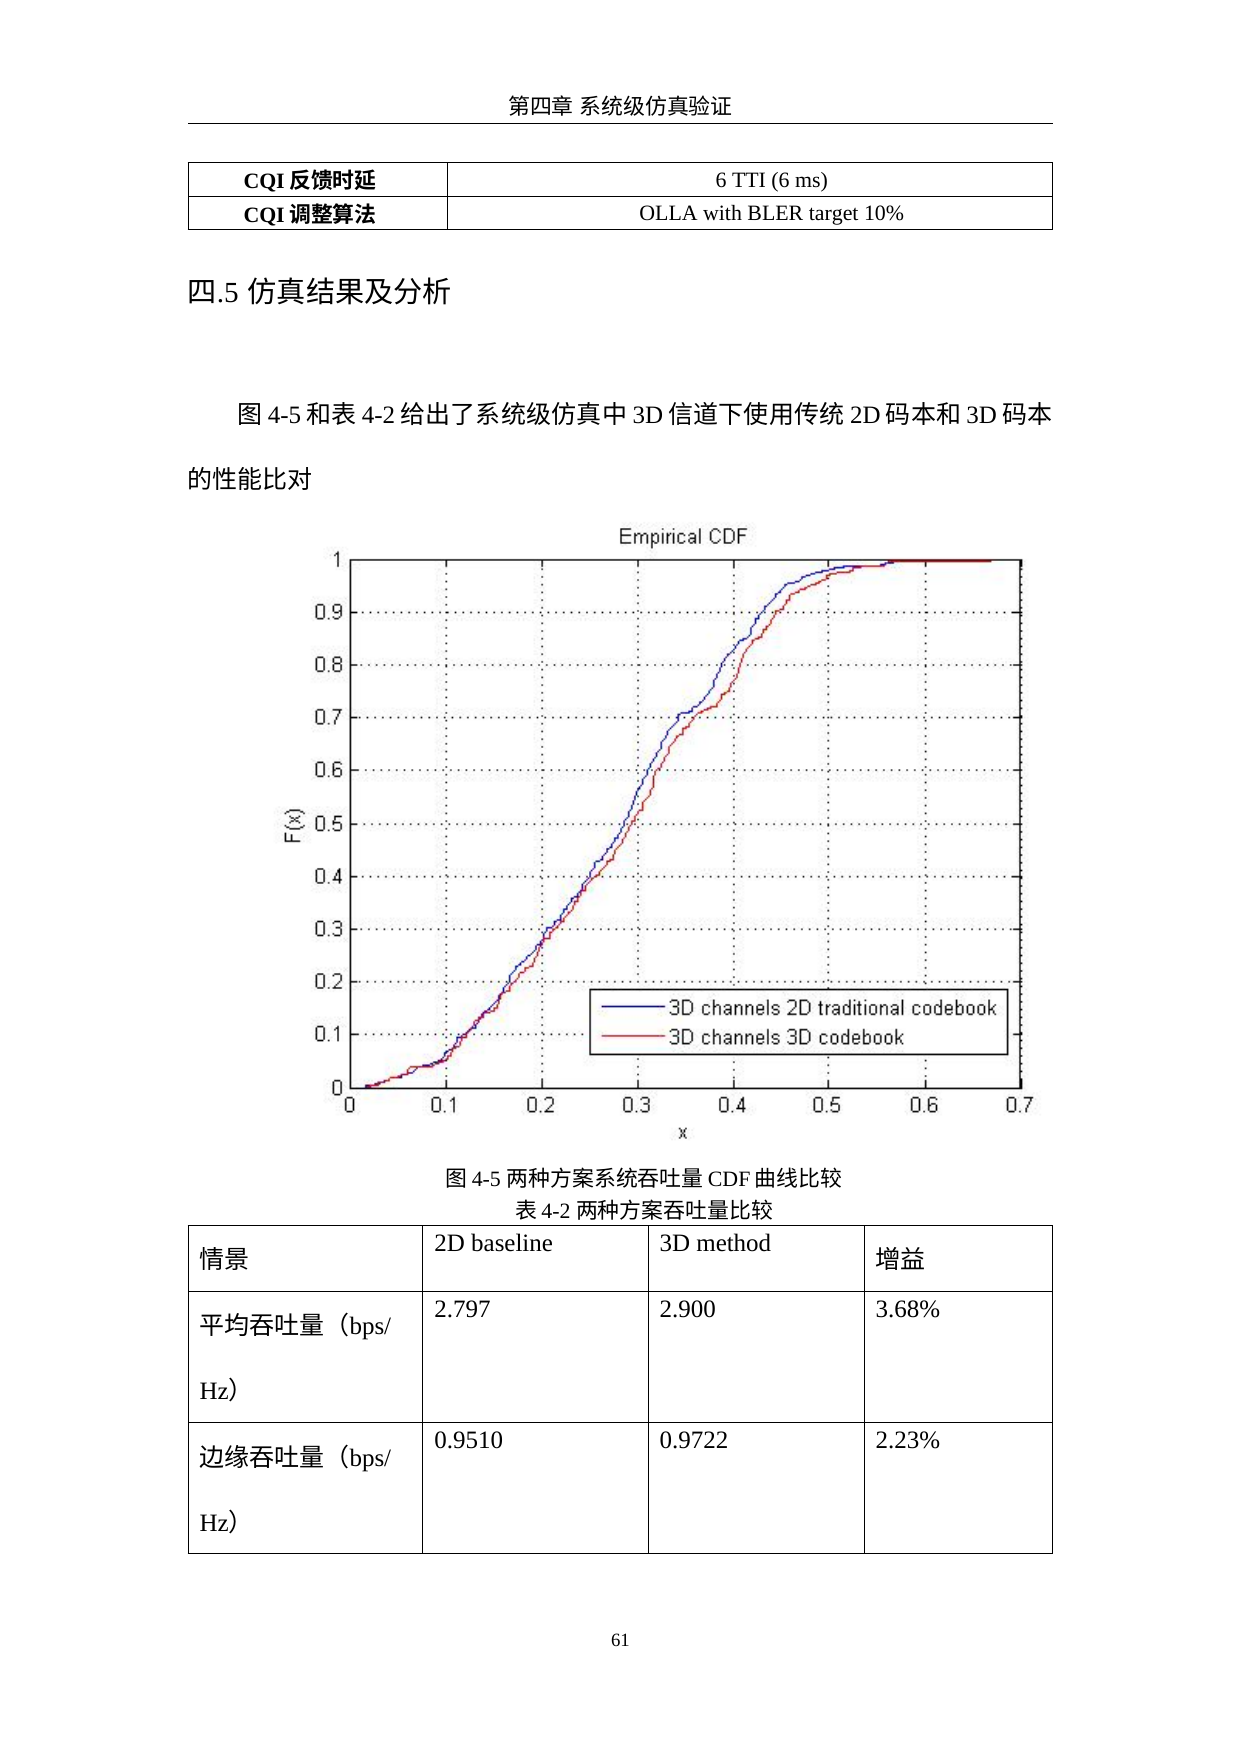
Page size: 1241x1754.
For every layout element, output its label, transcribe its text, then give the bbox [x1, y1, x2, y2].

table_cell 0.9722 [649, 1423, 864, 1553]
table_cell 平均吞吐量（bps/Hz） [189, 1292, 422, 1422]
table_cell 2.900 [649, 1292, 864, 1422]
text 表4-2 两种方案吞吐量比较 [187, 1193, 1053, 1225]
table_cell 2.23% [865, 1423, 1052, 1553]
table_cell 边缘吞吐量（bps/Hz） [189, 1423, 422, 1553]
text 图4-5和表4-2给出了系统级仿真中3D信道下使用传统2D码本和3D码本的性能比对 [187, 380, 1053, 510]
table_cell 6 TTI (6 ms) [448, 163, 1052, 196]
text 图4-5 两种方案系统吞吐量CDF曲线比较 [187, 1160, 1053, 1193]
table_header 3D method [649, 1226, 864, 1291]
table_cell 0.9510 [423, 1423, 648, 1553]
table_header 2D baseline [423, 1226, 648, 1291]
table_cell CQI调整算法 [189, 197, 447, 229]
table_cell 3.68% [865, 1292, 1052, 1422]
table_cell 2.797 [423, 1292, 648, 1422]
subtitle 仿真结果及分析 [187, 257, 1053, 322]
table_header 情景 [189, 1226, 422, 1291]
table_header 增益 [865, 1226, 1052, 1291]
table_cell CQI反馈时延 [189, 163, 447, 196]
table_cell OLLA with BLER target 10% [448, 197, 1052, 229]
picture [237, 510, 1103, 1159]
